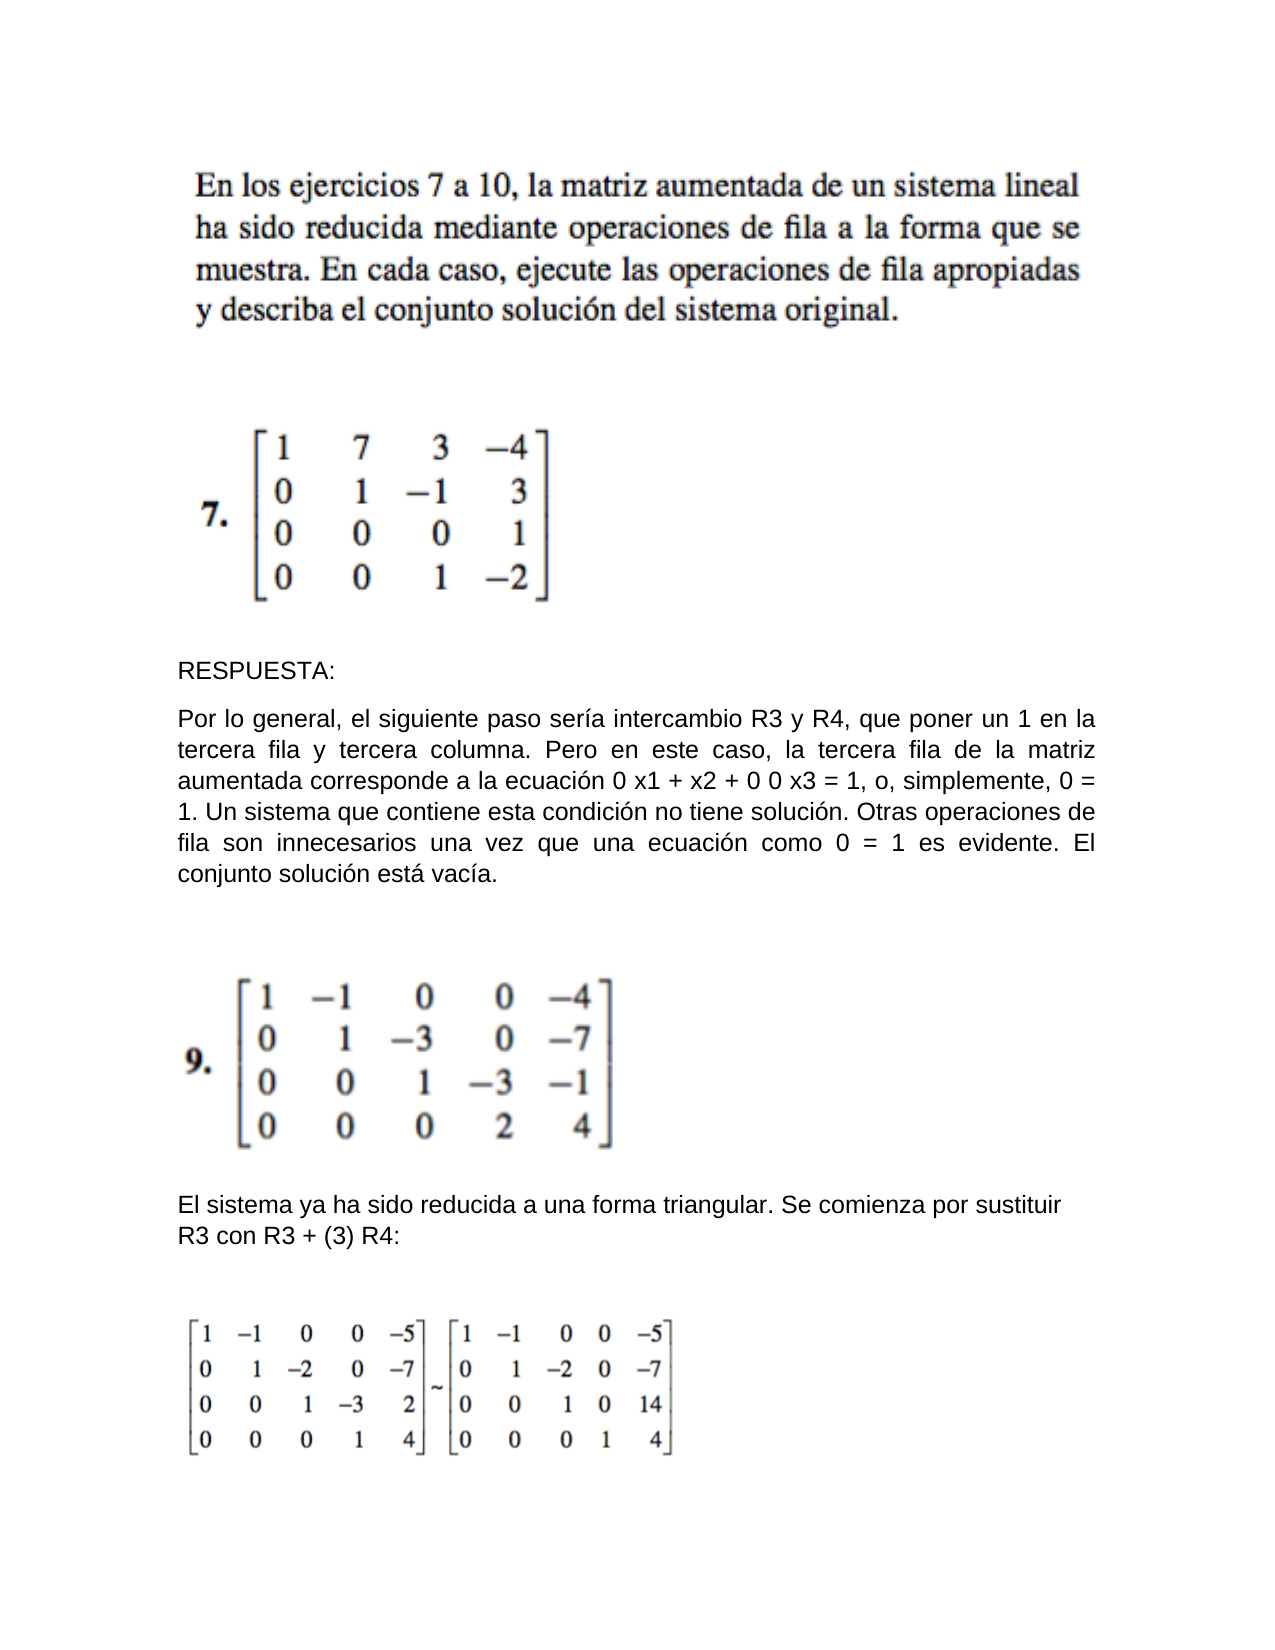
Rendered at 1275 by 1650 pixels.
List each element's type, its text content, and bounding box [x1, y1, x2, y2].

picture [177, 1316, 702, 1464]
picture [177, 147, 1098, 373]
text Por lo general, el siguiente paso sería intercambio R3 y R4, que poner un 1 en la tercera fila y tercera columna. Pero en este caso, la tercera fila de la matriz aumentada corresponde a la ecuación 0 x1 + x2 + 0 0 x3 = 1, o, simplemente, 0 = 1. Un sistema que contiene esta condición no tiene solución. Otras operaciones de fila son innecesarios una vez que una ecuación como 0 = 1 es evidente. El conjunto solución está vacía. [177, 704, 1098, 888]
picture [177, 391, 607, 638]
text RESPUESTA: [177, 656, 1098, 685]
text El sistema ya ha sido reducida a una forma triangular. Se comienza por sustituir R3 con R3 + (3) R4: [177, 1190, 1098, 1249]
picture [177, 954, 661, 1171]
